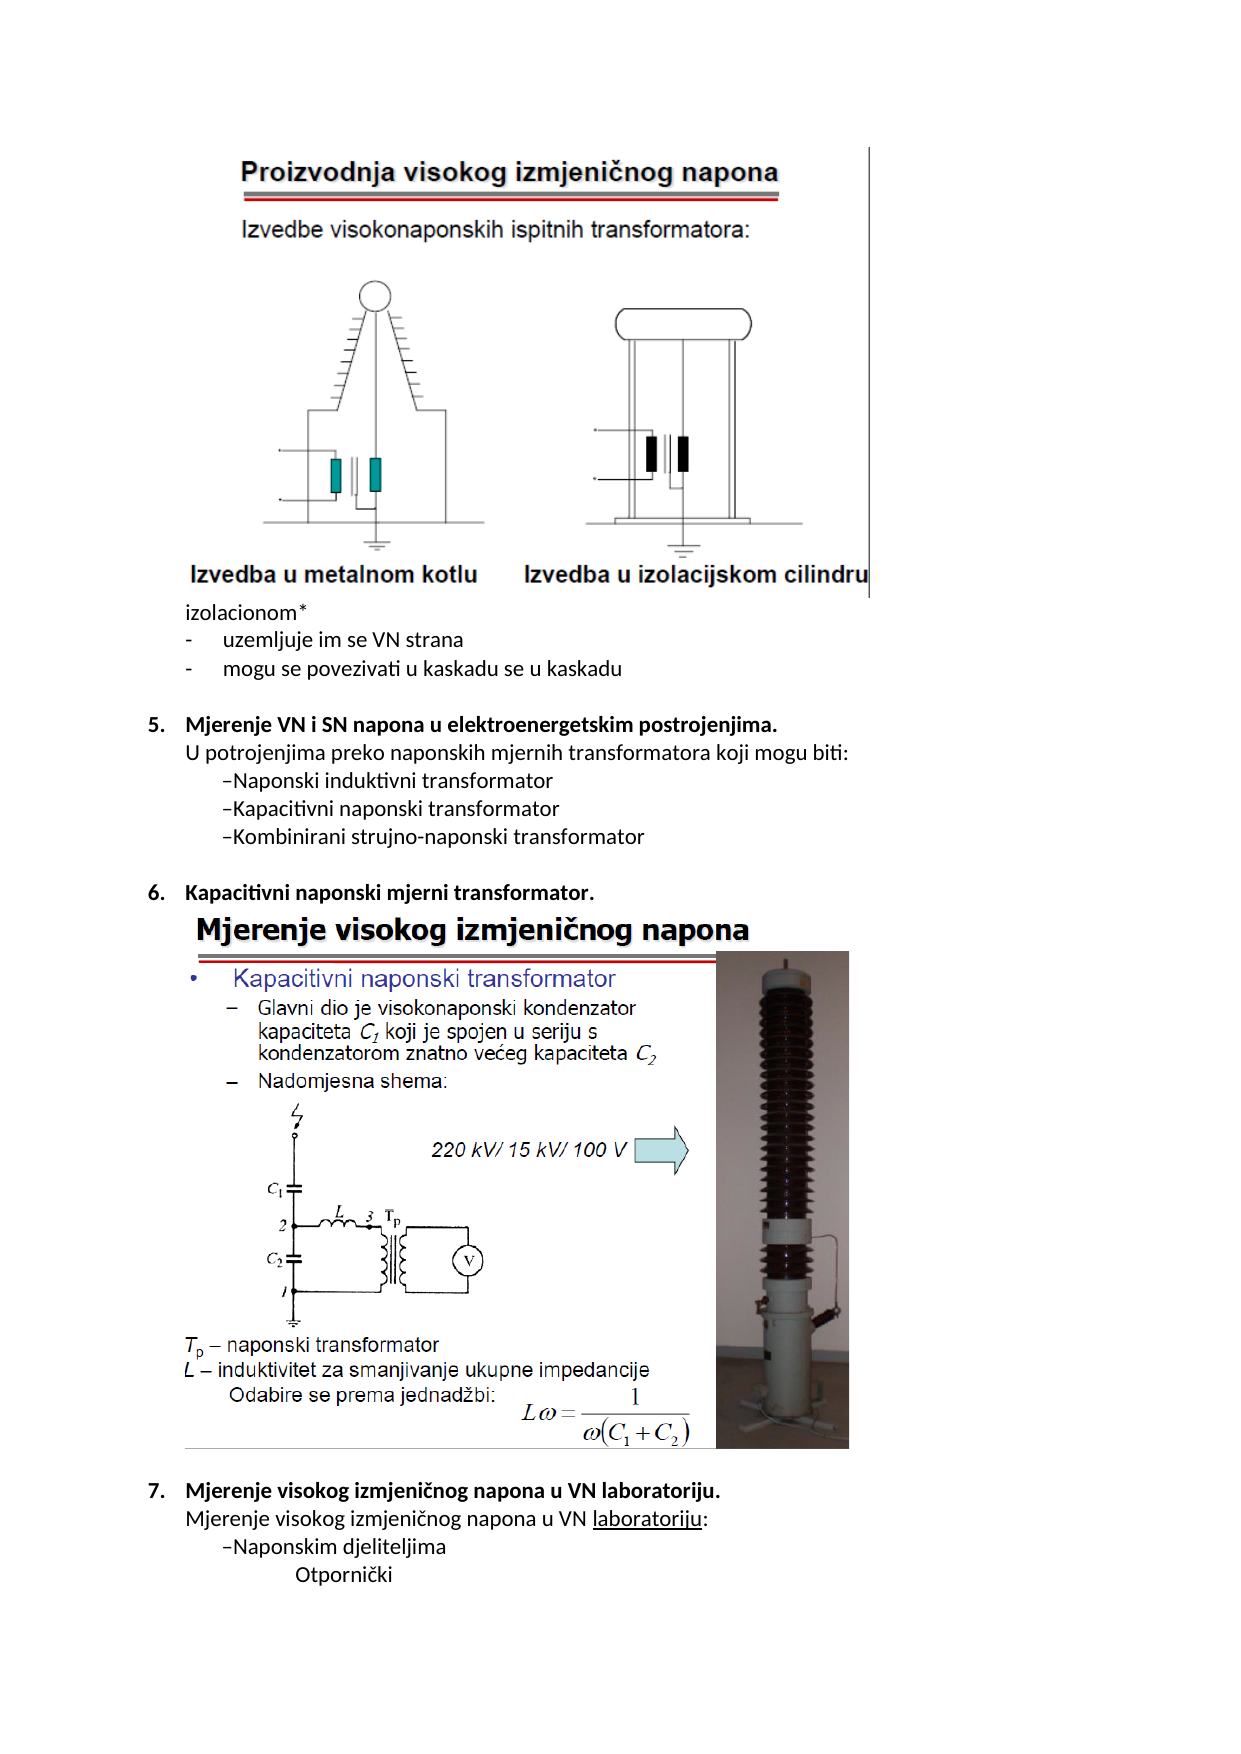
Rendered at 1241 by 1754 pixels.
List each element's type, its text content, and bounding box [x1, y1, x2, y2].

list Mjerenje VN i SN napona u elektroenergetskim postrojenjima. [148, 710, 1093, 738]
text Otpornički [185, 1560, 1093, 1588]
list uzemljuje im se VN strana [185, 626, 1093, 654]
text U potrojenjima preko naponskih mjernih transformatora koji mogu biti: [185, 738, 1093, 766]
picture [185, 905, 850, 1449]
text –Kapacitivni naponski transformator [185, 794, 1093, 822]
text Mjerenje visokog izmjeničnog napona u VN laboratoriju: [185, 1504, 1093, 1532]
text –Naponskim djeliteljima [185, 1532, 1093, 1560]
picture [185, 147, 870, 598]
list mogu se povezivati u kaskadu se u kaskadu [185, 654, 1093, 682]
text izolacionom* [185, 598, 1093, 626]
list Mjerenje visokog izmjeničnog napona u VN laboratoriju. [148, 1476, 1093, 1504]
list Kapacitivni naponski mjerni transformator. [148, 878, 1093, 906]
text –Kombinirani strujno-naponski transformator [185, 822, 1093, 850]
text –Naponski induktivni transformator [185, 766, 1093, 794]
